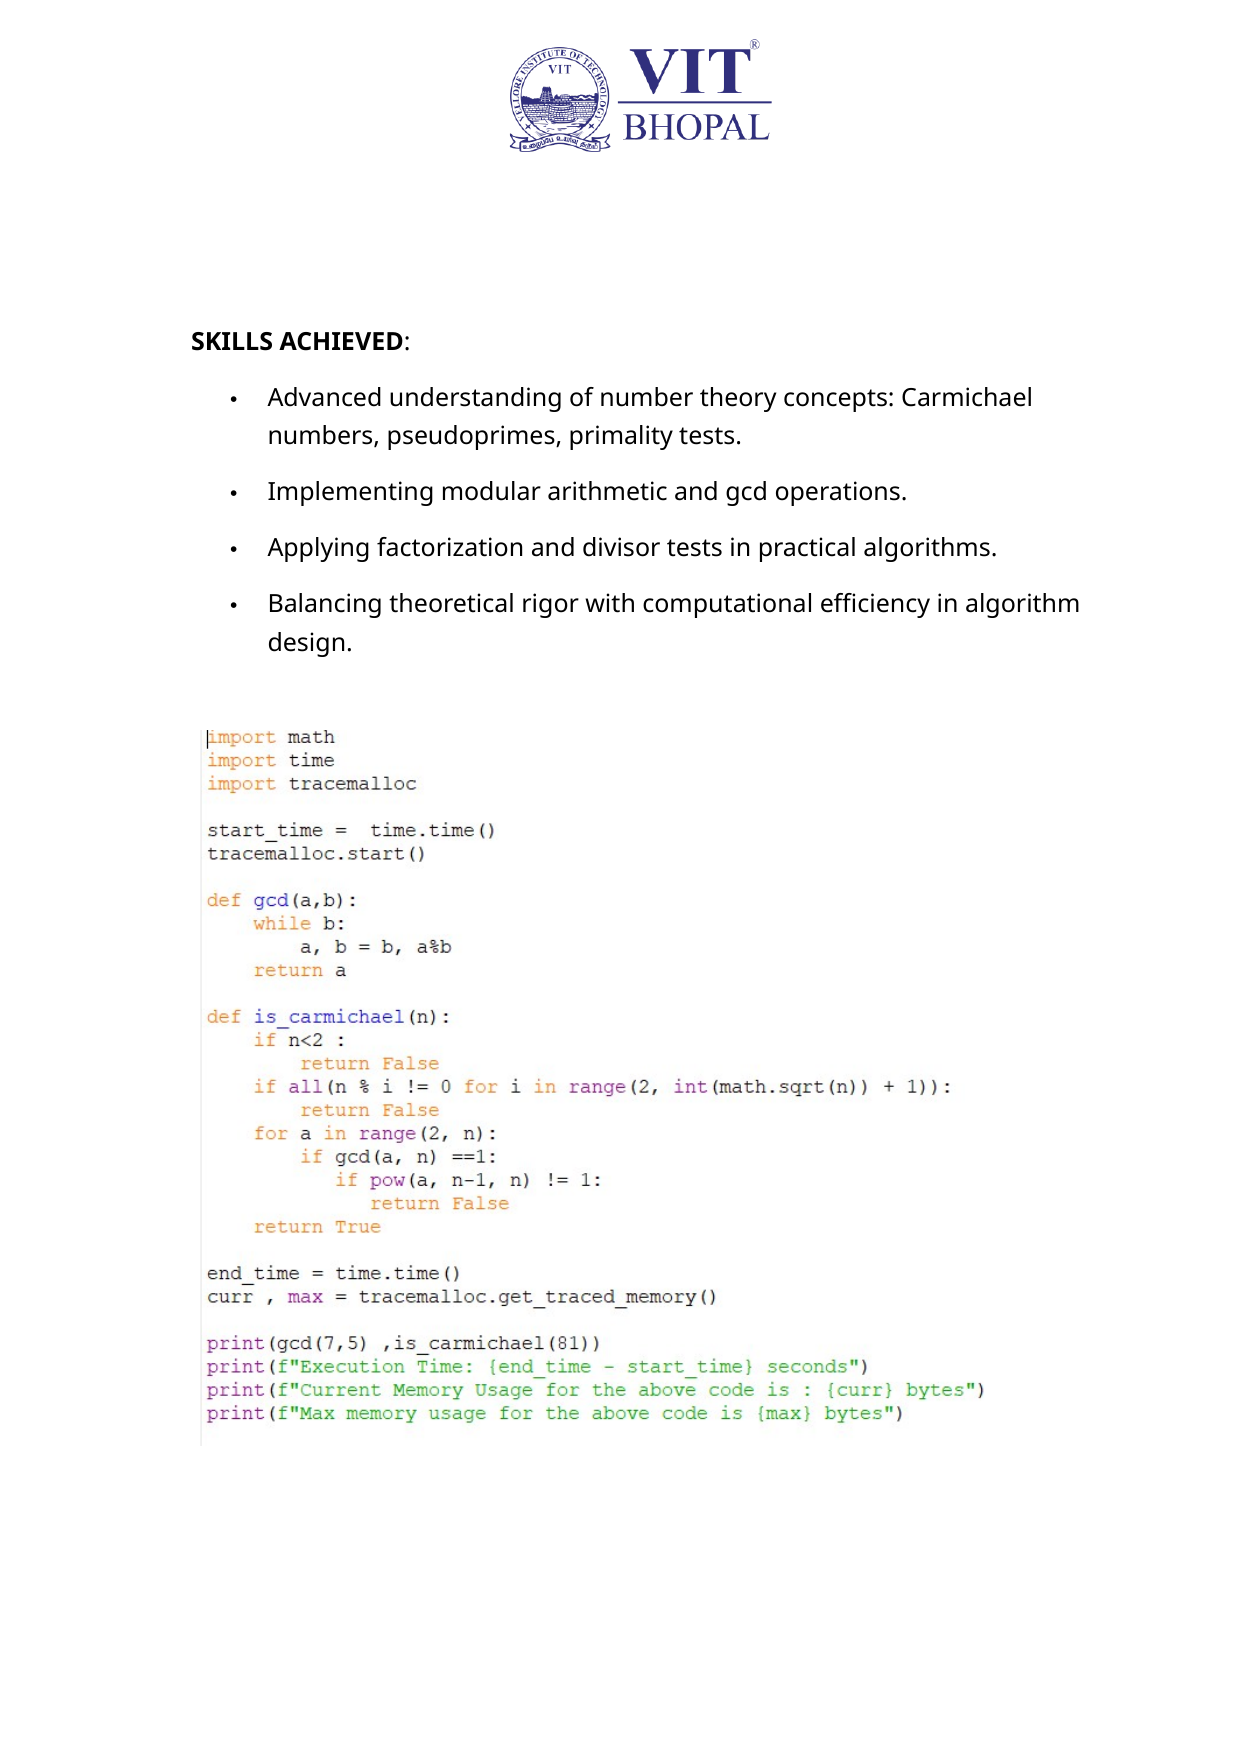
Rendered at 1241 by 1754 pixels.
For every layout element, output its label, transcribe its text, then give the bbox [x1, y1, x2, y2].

picture [200, 730, 1100, 1446]
list Applying factorization and divisor tests in practical algorithms. [230, 530, 1090, 564]
list Implementing modular arithmetic and gcd operations. [230, 474, 1090, 508]
picture [509, 39, 772, 152]
list Advanced understanding of number theory concepts: Carmichael numbers, pseudoprimes, primality tests. [230, 379, 1090, 452]
list Balancing theoretical rigor with computational efficiency in algorithm design. [230, 586, 1090, 658]
text SKILLS ACHIEVED: [191, 324, 1187, 358]
